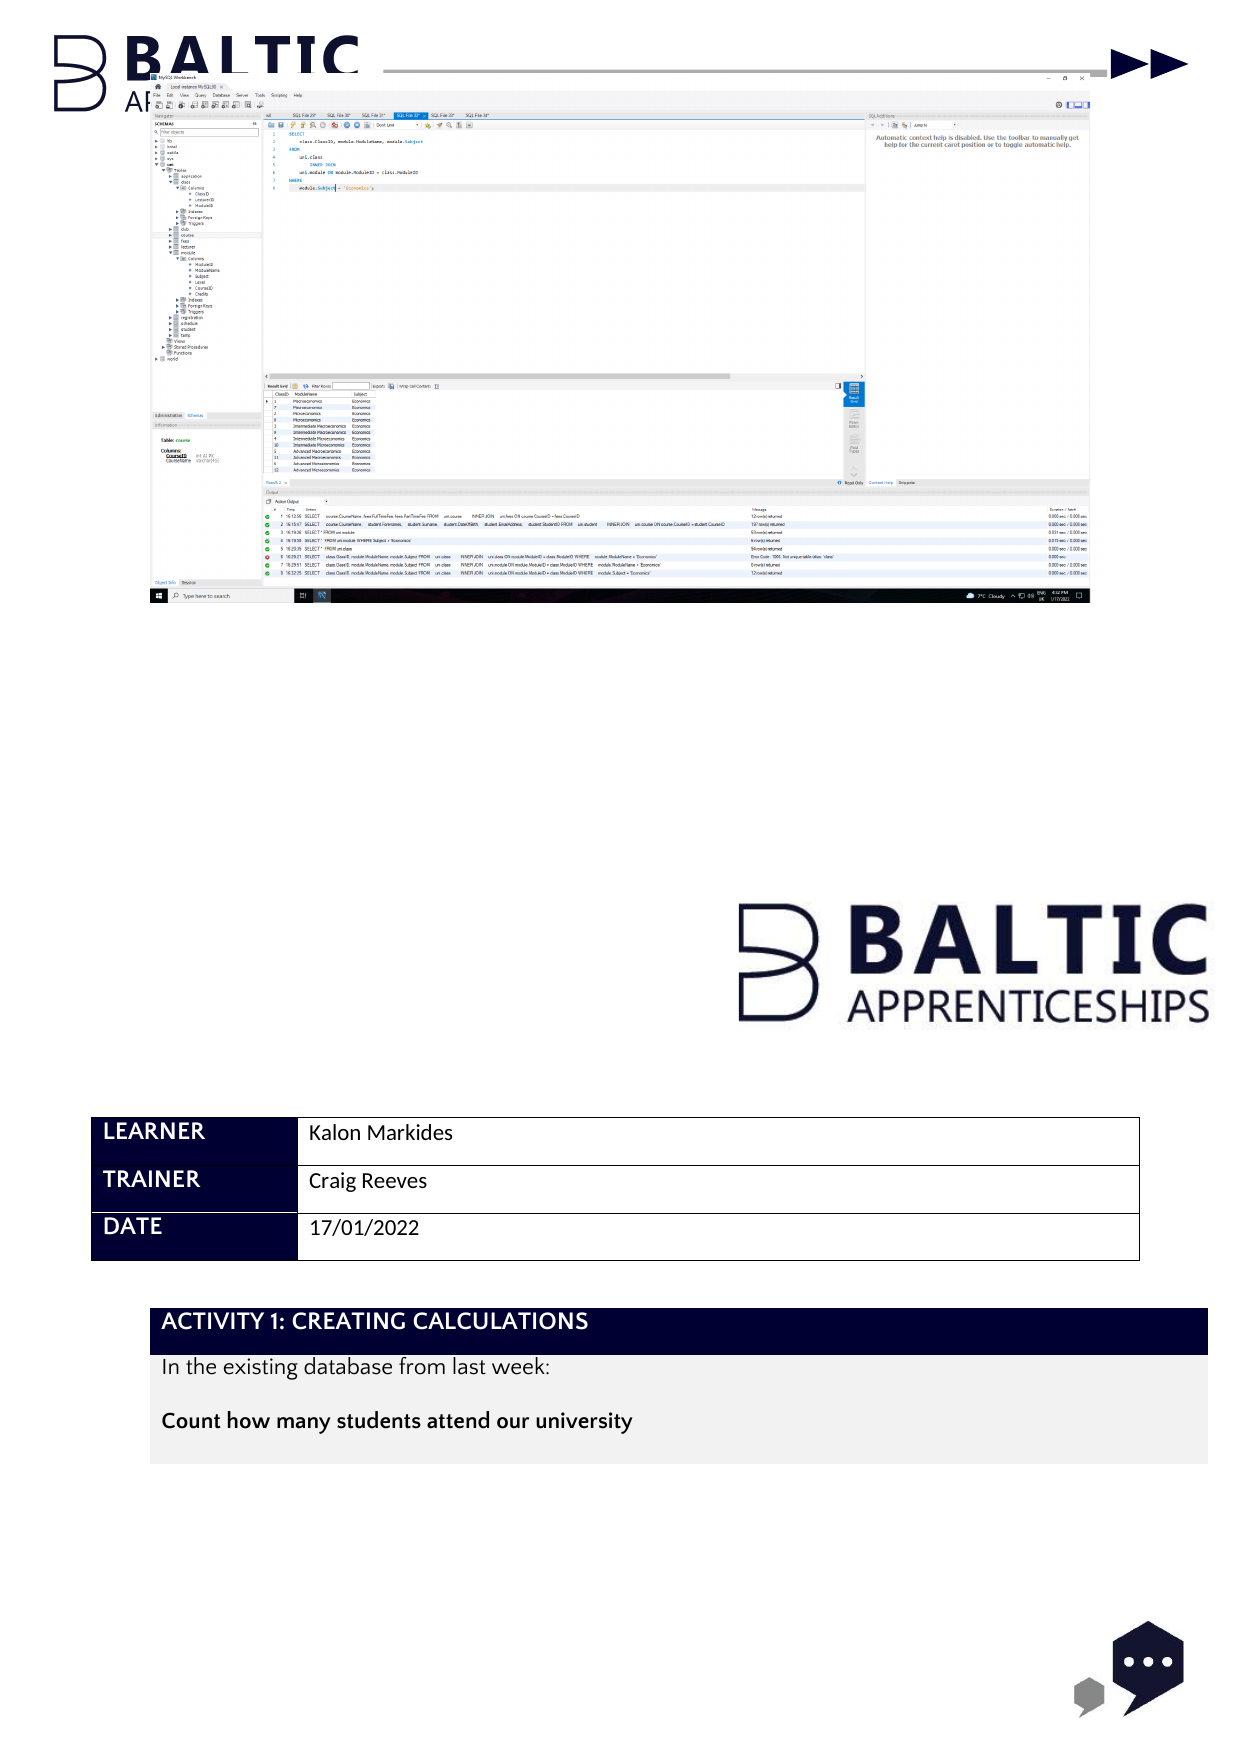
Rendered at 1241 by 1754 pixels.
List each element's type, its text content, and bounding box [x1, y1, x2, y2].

table_cell TRAINER [92, 1166, 297, 1212]
table_cell In the existing database from last week: Count how many students attend our university Calculate the sum of full time fees for every full-time course Identify the cost of the least and most expensive course Calculate the average cost of all part time courses Calculate the fee of each full time course after applying (subtracting) the scholarship discount Extension: Select only the course number of the cheapest full-time course Find cost of the most expensive course after applying the scholarship discount (Not sure why displaying 2 results ) Count the number of applications for History courses made between 01/03/2020 and 30/08/2020 [150, 1355, 1208, 1464]
picture [738, 883, 1226, 1046]
picture [1061, 1610, 1193, 1730]
table_cell Craig Reeves [298, 1166, 1139, 1212]
picture [53, 34, 1091, 603]
table_header LEARNER [92, 1118, 297, 1165]
table_cell DATE [92, 1214, 297, 1260]
table_cell 17/01/2022 [298, 1214, 1139, 1260]
table_header ACTIVITY 1: CREATING CALCULATIONS [150, 1308, 1208, 1355]
table_header Kalon Markides [298, 1118, 1139, 1165]
